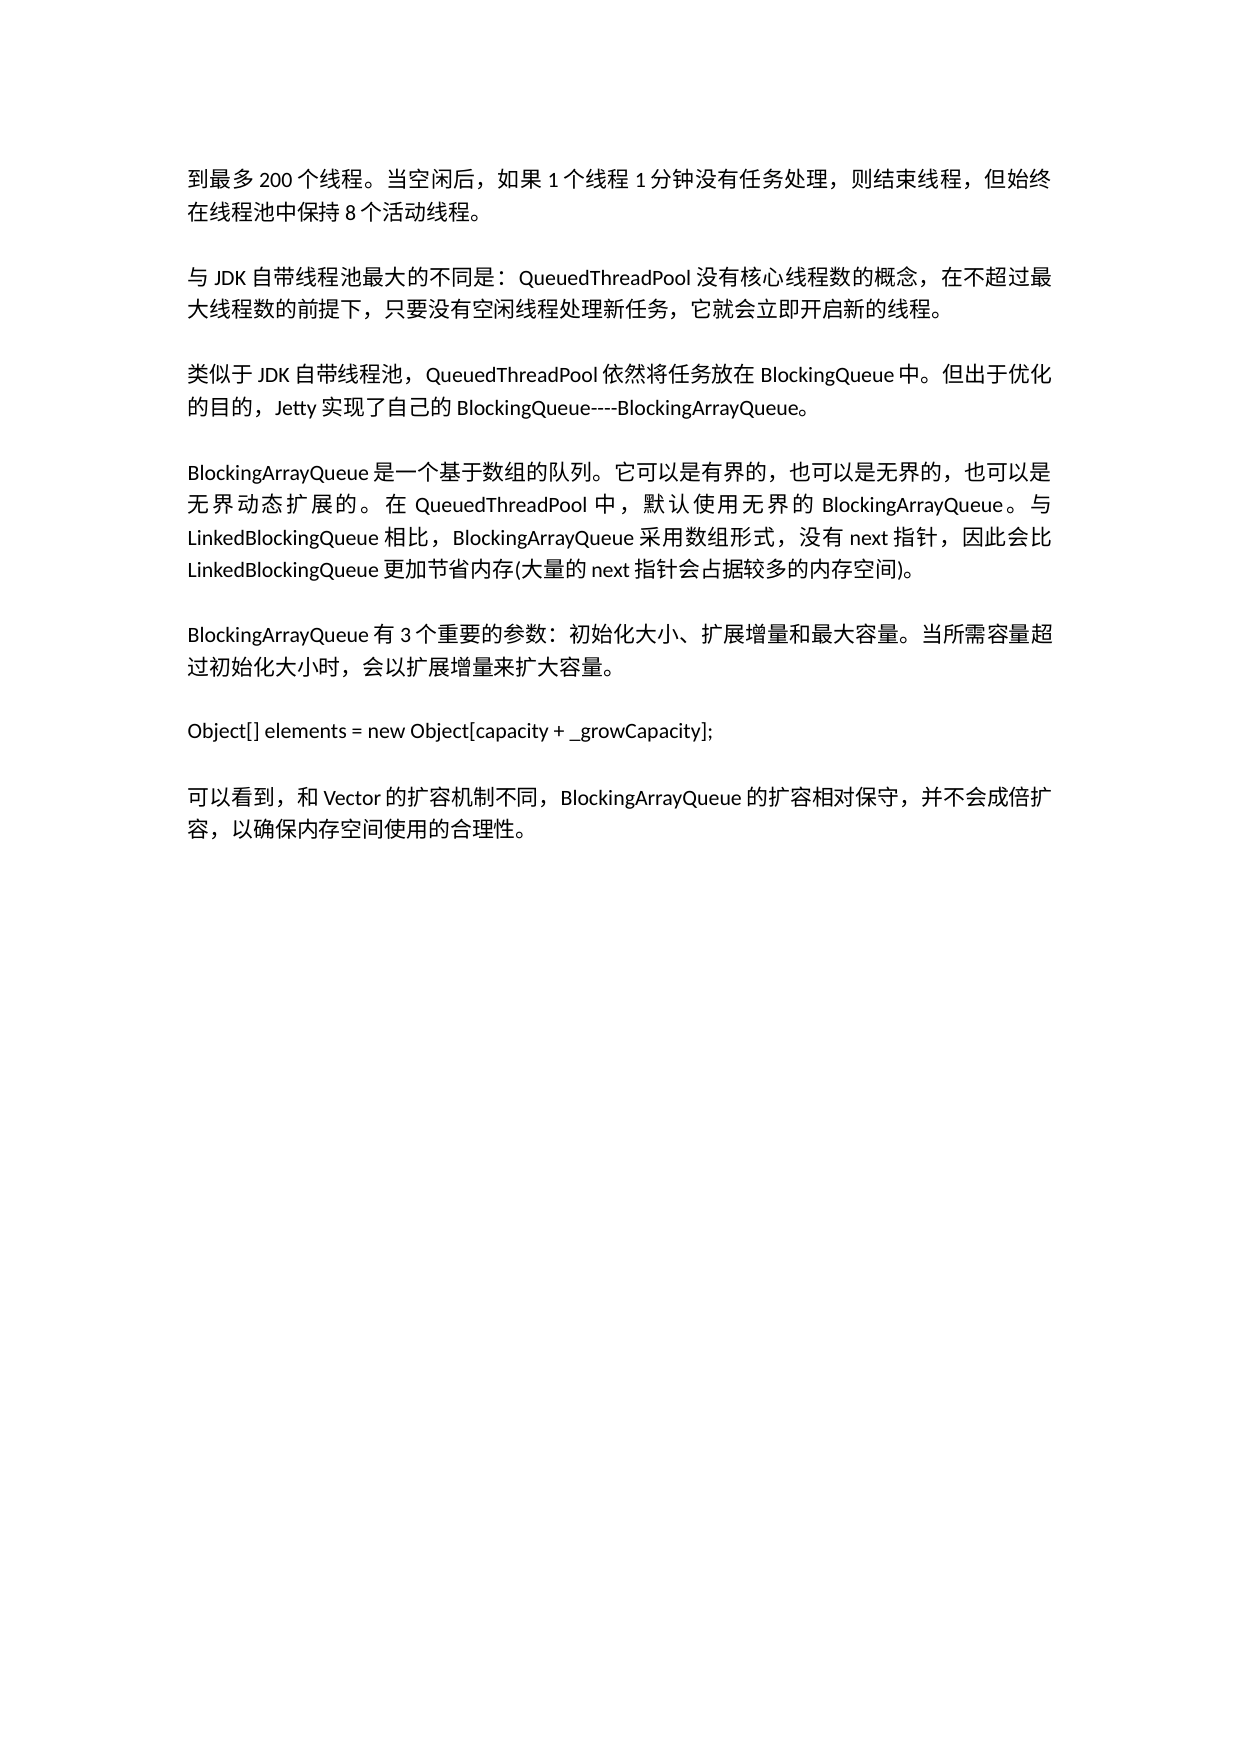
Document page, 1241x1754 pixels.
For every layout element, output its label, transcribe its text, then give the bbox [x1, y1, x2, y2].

text BlockingArrayQueue是一个基于数组的队列。它可以是有界的，也可以是无界的，也可以是无界动态扩展的。在QueuedThreadPool中，默认使用无界的BlockingArrayQueue。与LinkedBlockingQueue相比，BlockingArrayQueue采用数组形式，没有next指针，因此会比LinkedBlockingQueue更加节省内存(大量的next指针会占据较多的内存空间)。 [187, 454, 1053, 584]
text Object[] elements = new Object[capacity + _growCapacity]; [187, 714, 1053, 747]
text 与JDK自带线程池最大的不同是：QueuedThreadPool没有核心线程数的概念，在不超过最大线程数的前提下，只要没有空闲线程处理新任务，它就会立即开启新的线程。 [187, 259, 1053, 324]
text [187, 162, 1053, 227]
text 类似于JDK自带线程池，QueuedThreadPool依然将任务放在BlockingQueue中。但出于优化的目的，Jetty实现了自己的BlockingQueue----BlockingArrayQueue。 [187, 357, 1053, 422]
text BlockingArrayQueue有3个重要的参数：初始化大小、扩展增量和最大容量。当所需容量超过初始化大小时，会以扩展增量来扩大容量。 [187, 617, 1053, 682]
text 可以看到，和Vector的扩容机制不同，BlockingArrayQueue的扩容相对保守，并不会成倍扩容，以确保内存空间使用的合理性。 [187, 779, 1053, 844]
